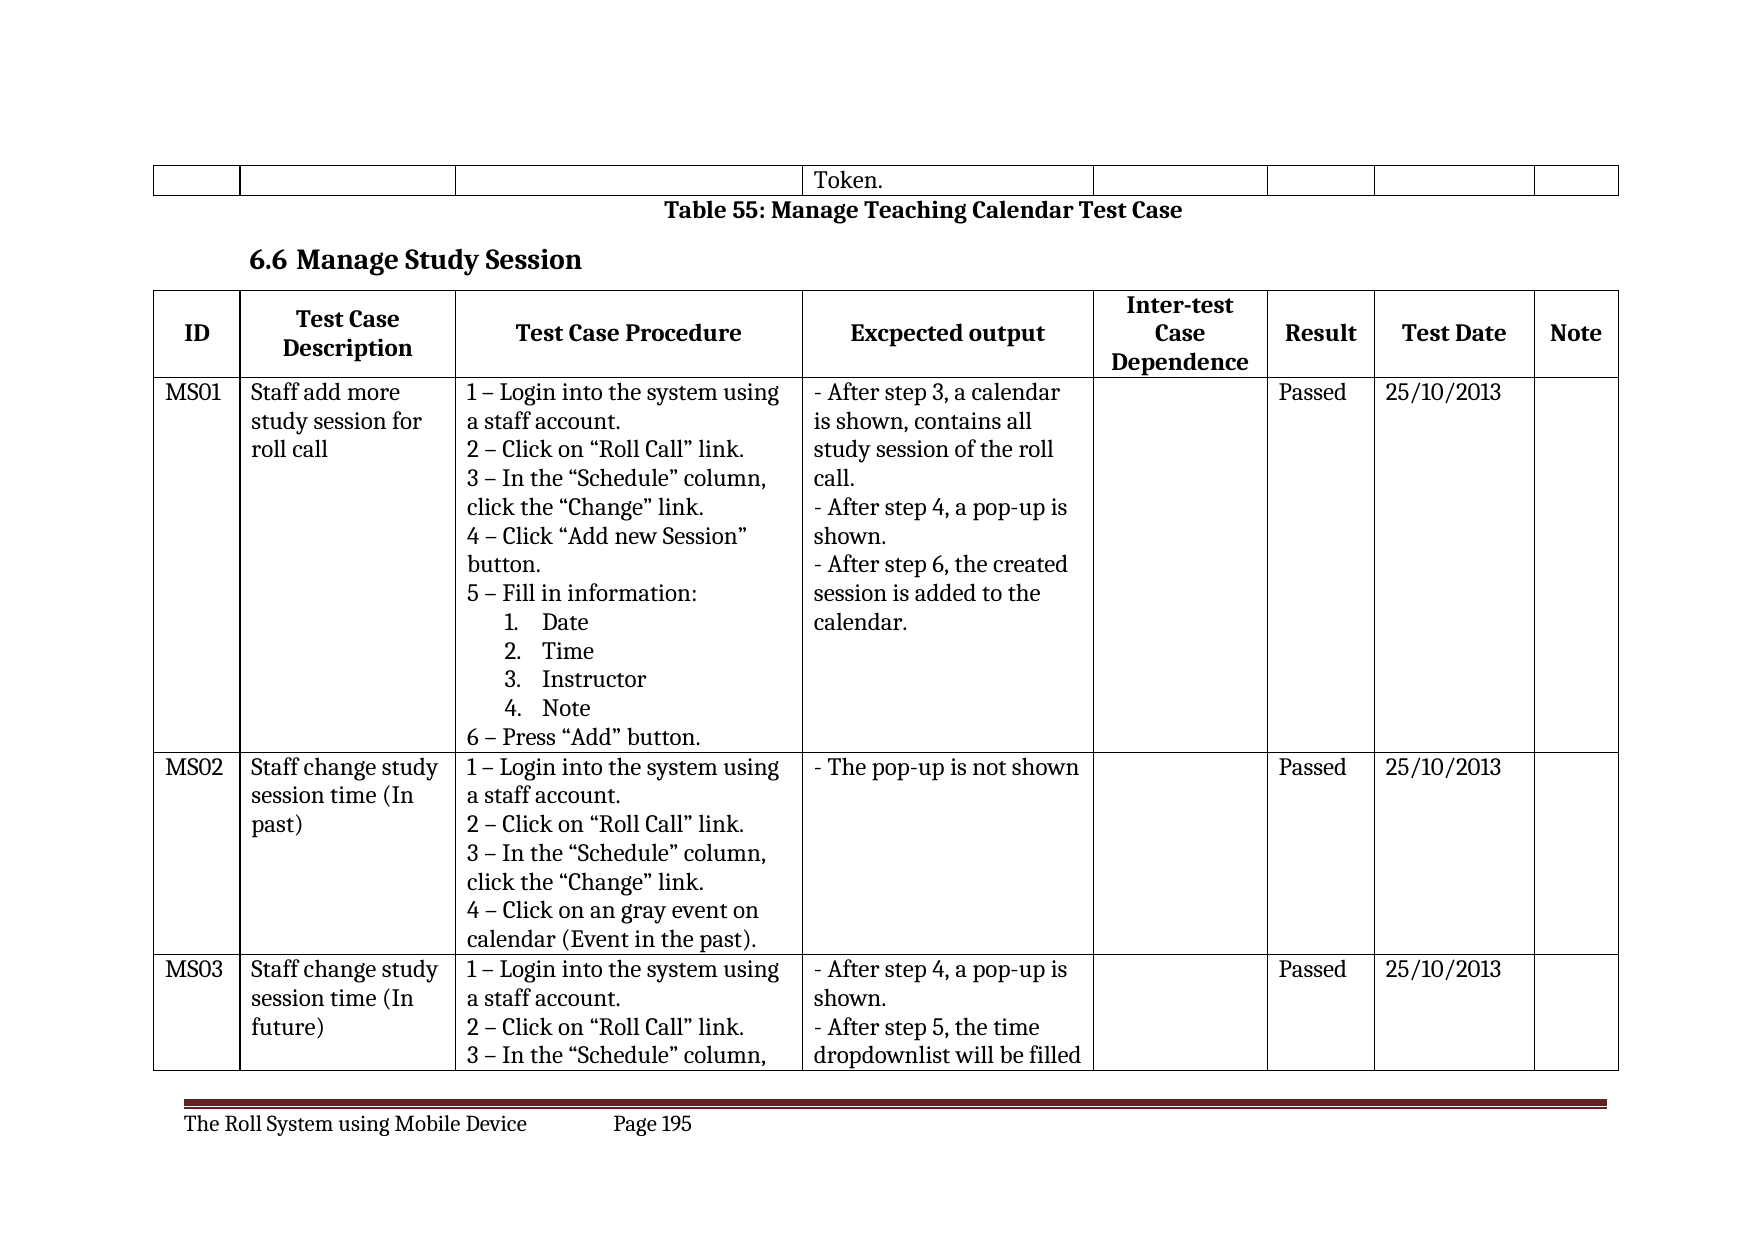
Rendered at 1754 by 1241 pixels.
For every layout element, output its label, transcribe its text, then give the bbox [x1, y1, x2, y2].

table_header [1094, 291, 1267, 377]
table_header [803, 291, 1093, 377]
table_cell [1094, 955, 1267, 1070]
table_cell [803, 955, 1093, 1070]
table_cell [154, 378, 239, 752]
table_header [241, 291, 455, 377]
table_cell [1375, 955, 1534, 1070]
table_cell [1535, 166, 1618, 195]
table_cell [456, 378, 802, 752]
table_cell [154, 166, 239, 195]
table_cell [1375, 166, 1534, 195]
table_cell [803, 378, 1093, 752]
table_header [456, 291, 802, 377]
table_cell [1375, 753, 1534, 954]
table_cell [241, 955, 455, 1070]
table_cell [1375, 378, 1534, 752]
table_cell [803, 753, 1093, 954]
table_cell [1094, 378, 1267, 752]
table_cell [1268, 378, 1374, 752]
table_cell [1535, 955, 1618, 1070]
subtitle Manage Study Session [249, 243, 1607, 277]
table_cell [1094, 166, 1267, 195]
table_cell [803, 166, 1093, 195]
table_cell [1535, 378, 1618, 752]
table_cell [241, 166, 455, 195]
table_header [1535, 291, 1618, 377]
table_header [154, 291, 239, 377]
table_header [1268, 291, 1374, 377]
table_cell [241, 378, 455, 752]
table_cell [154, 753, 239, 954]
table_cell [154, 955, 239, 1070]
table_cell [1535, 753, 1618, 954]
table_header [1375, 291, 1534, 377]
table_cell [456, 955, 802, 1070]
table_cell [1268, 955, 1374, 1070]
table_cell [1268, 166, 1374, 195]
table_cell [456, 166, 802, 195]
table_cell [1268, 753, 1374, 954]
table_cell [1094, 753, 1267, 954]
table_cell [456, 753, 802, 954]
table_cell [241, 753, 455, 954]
